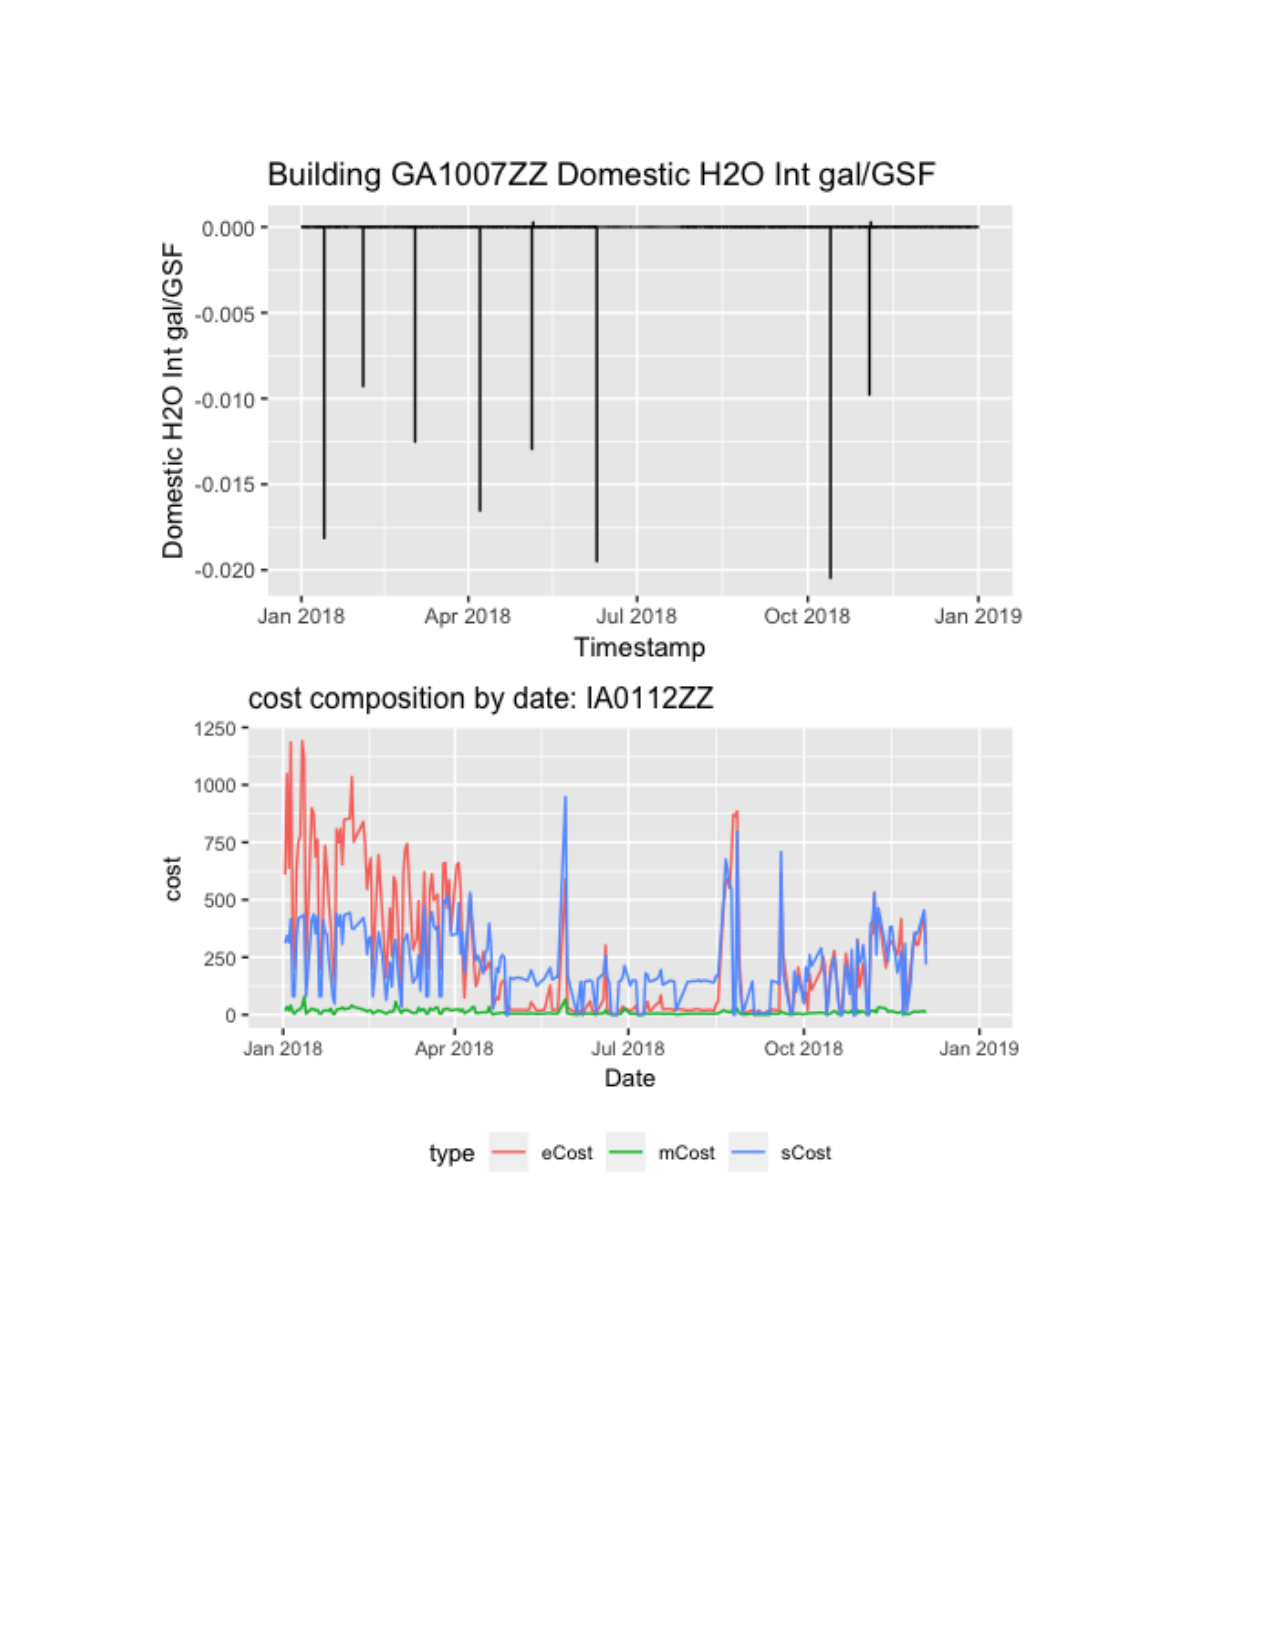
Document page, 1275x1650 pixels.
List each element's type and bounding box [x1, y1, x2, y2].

picture [150, 150, 1025, 1200]
